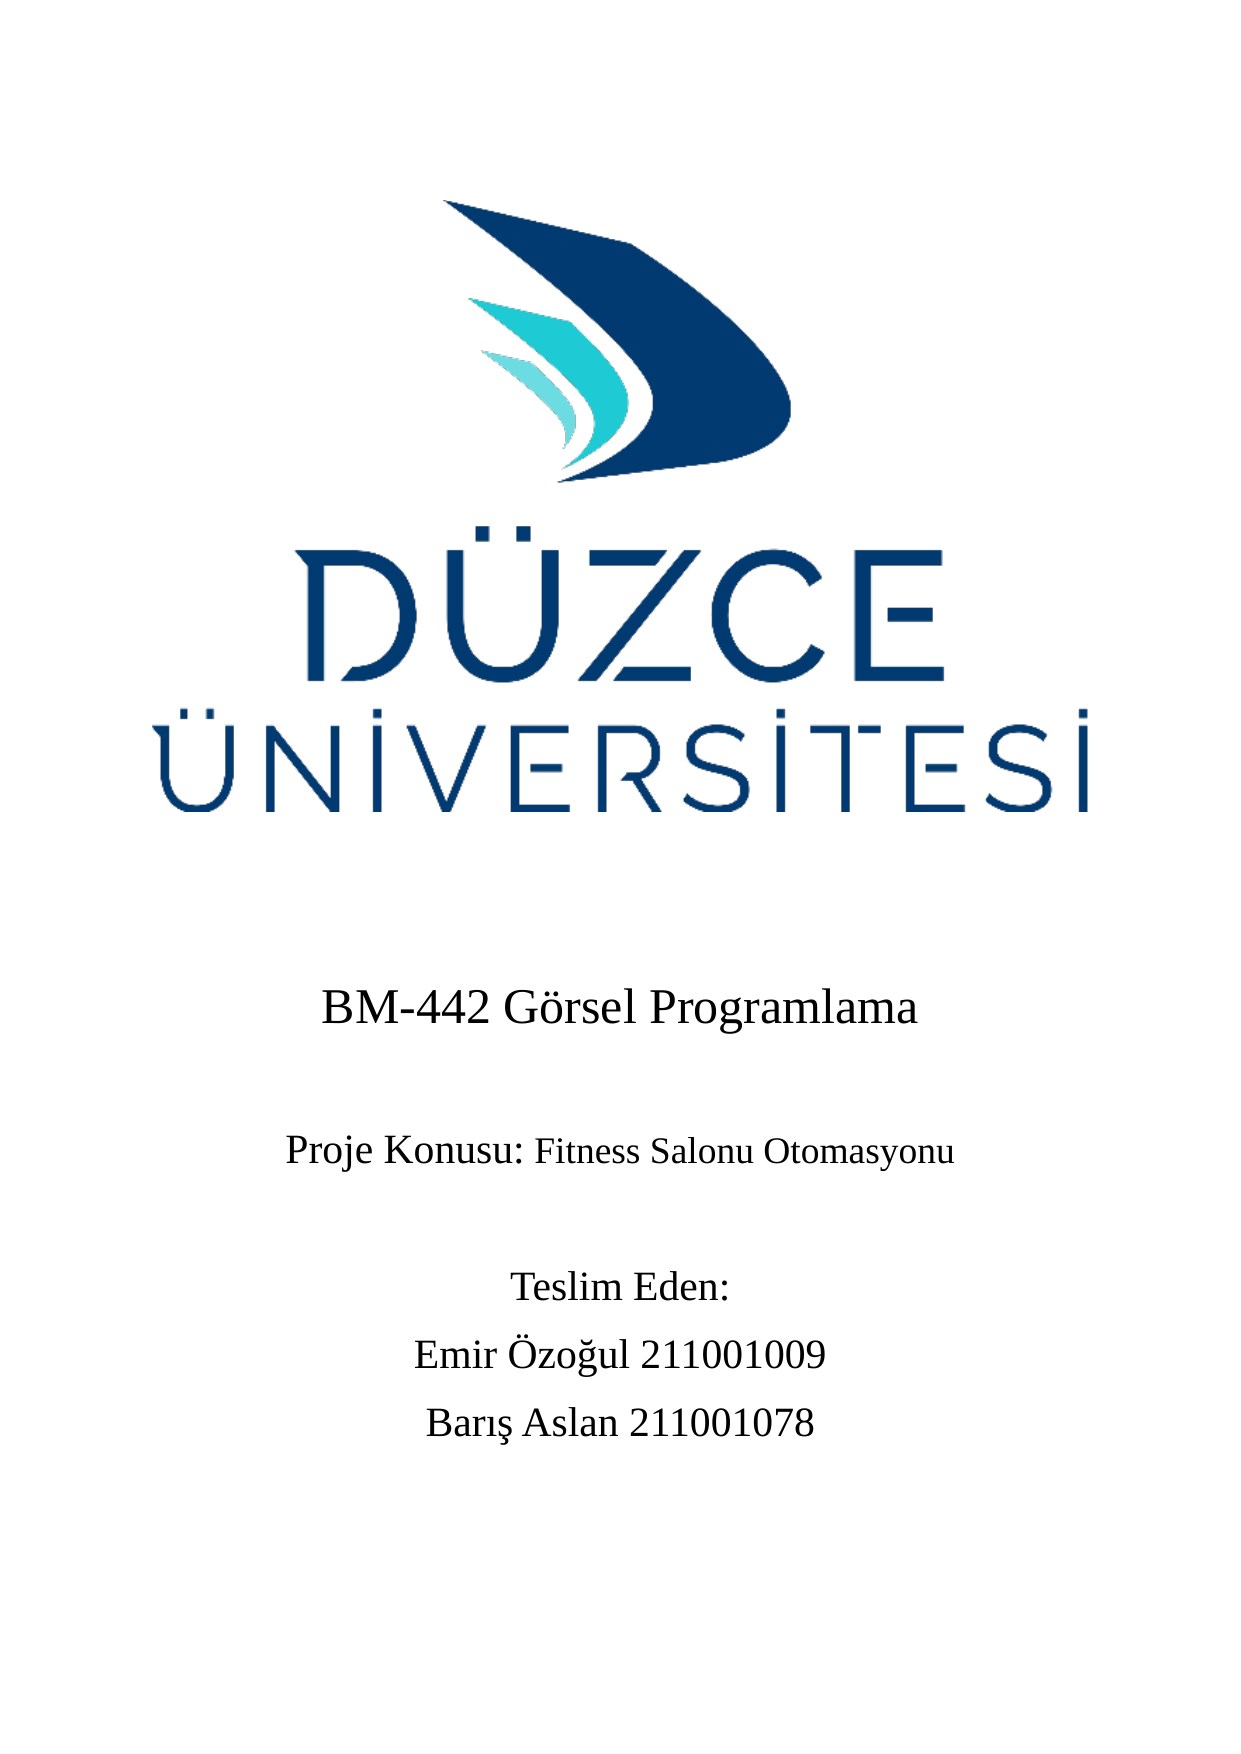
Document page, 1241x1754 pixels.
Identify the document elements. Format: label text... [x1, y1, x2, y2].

text Proje Konusu: Fitness Salonu Otomasyonu [148, 1124, 1093, 1172]
text Emir Özoğul 211001009 [148, 1329, 1093, 1377]
picture [151, 200, 1089, 812]
text BM-442 Görsel Programlama [148, 977, 1093, 1035]
text Barış Aslan 211001078 [148, 1398, 1093, 1446]
text Teslim Eden: [148, 1261, 1093, 1309]
